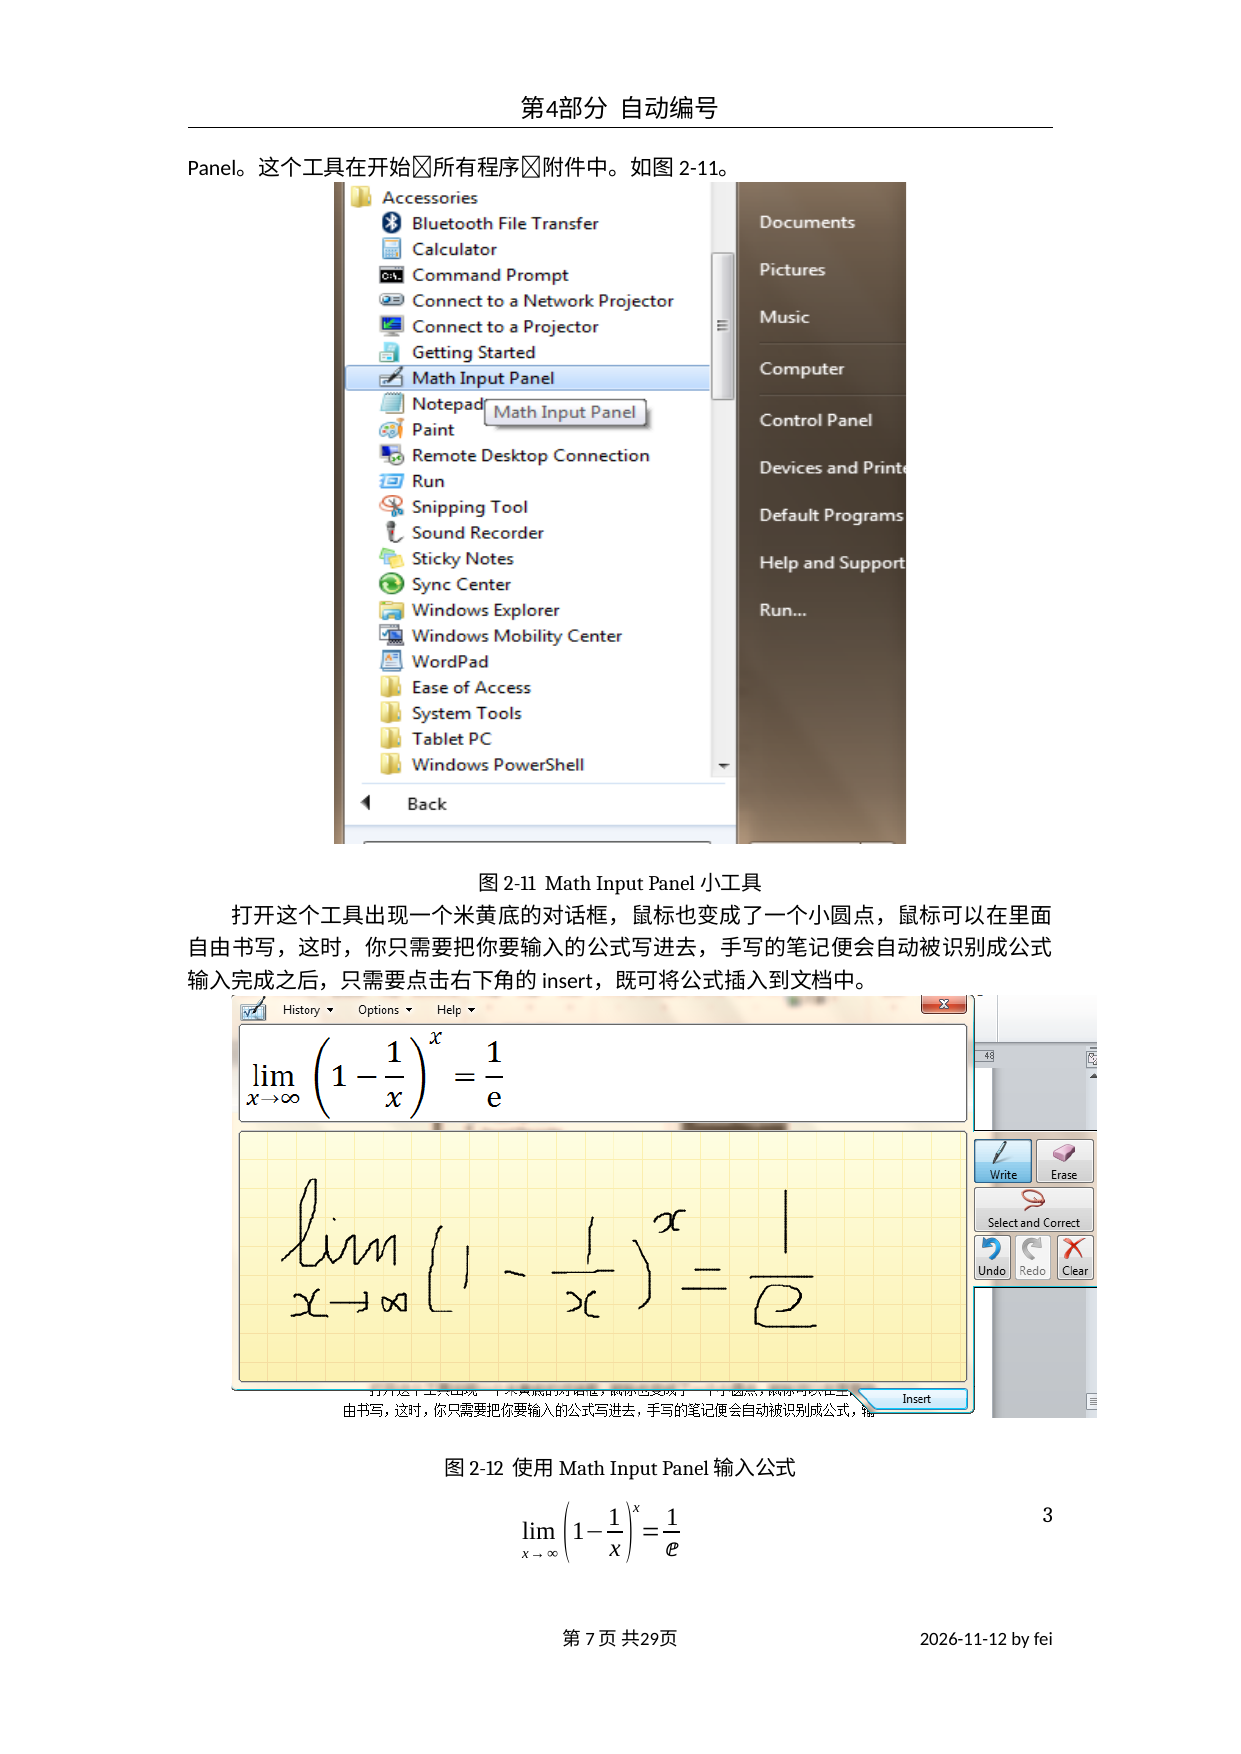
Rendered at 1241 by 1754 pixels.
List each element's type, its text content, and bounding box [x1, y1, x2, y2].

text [187, 150, 1053, 182]
picture [231, 995, 1097, 1418]
picture [334, 182, 907, 844]
text 打开这个工具出现一个米黄底的对话框，鼠标也变成了一个小圆点，鼠标可以在里面自由书写，这时，你只需要把你要输入的公式写进去，手写的笔记便会自动被识别成公式，输入完成之后，只需要点击右下角的insert，既可将公式插入到文档中。 [187, 897, 1053, 995]
